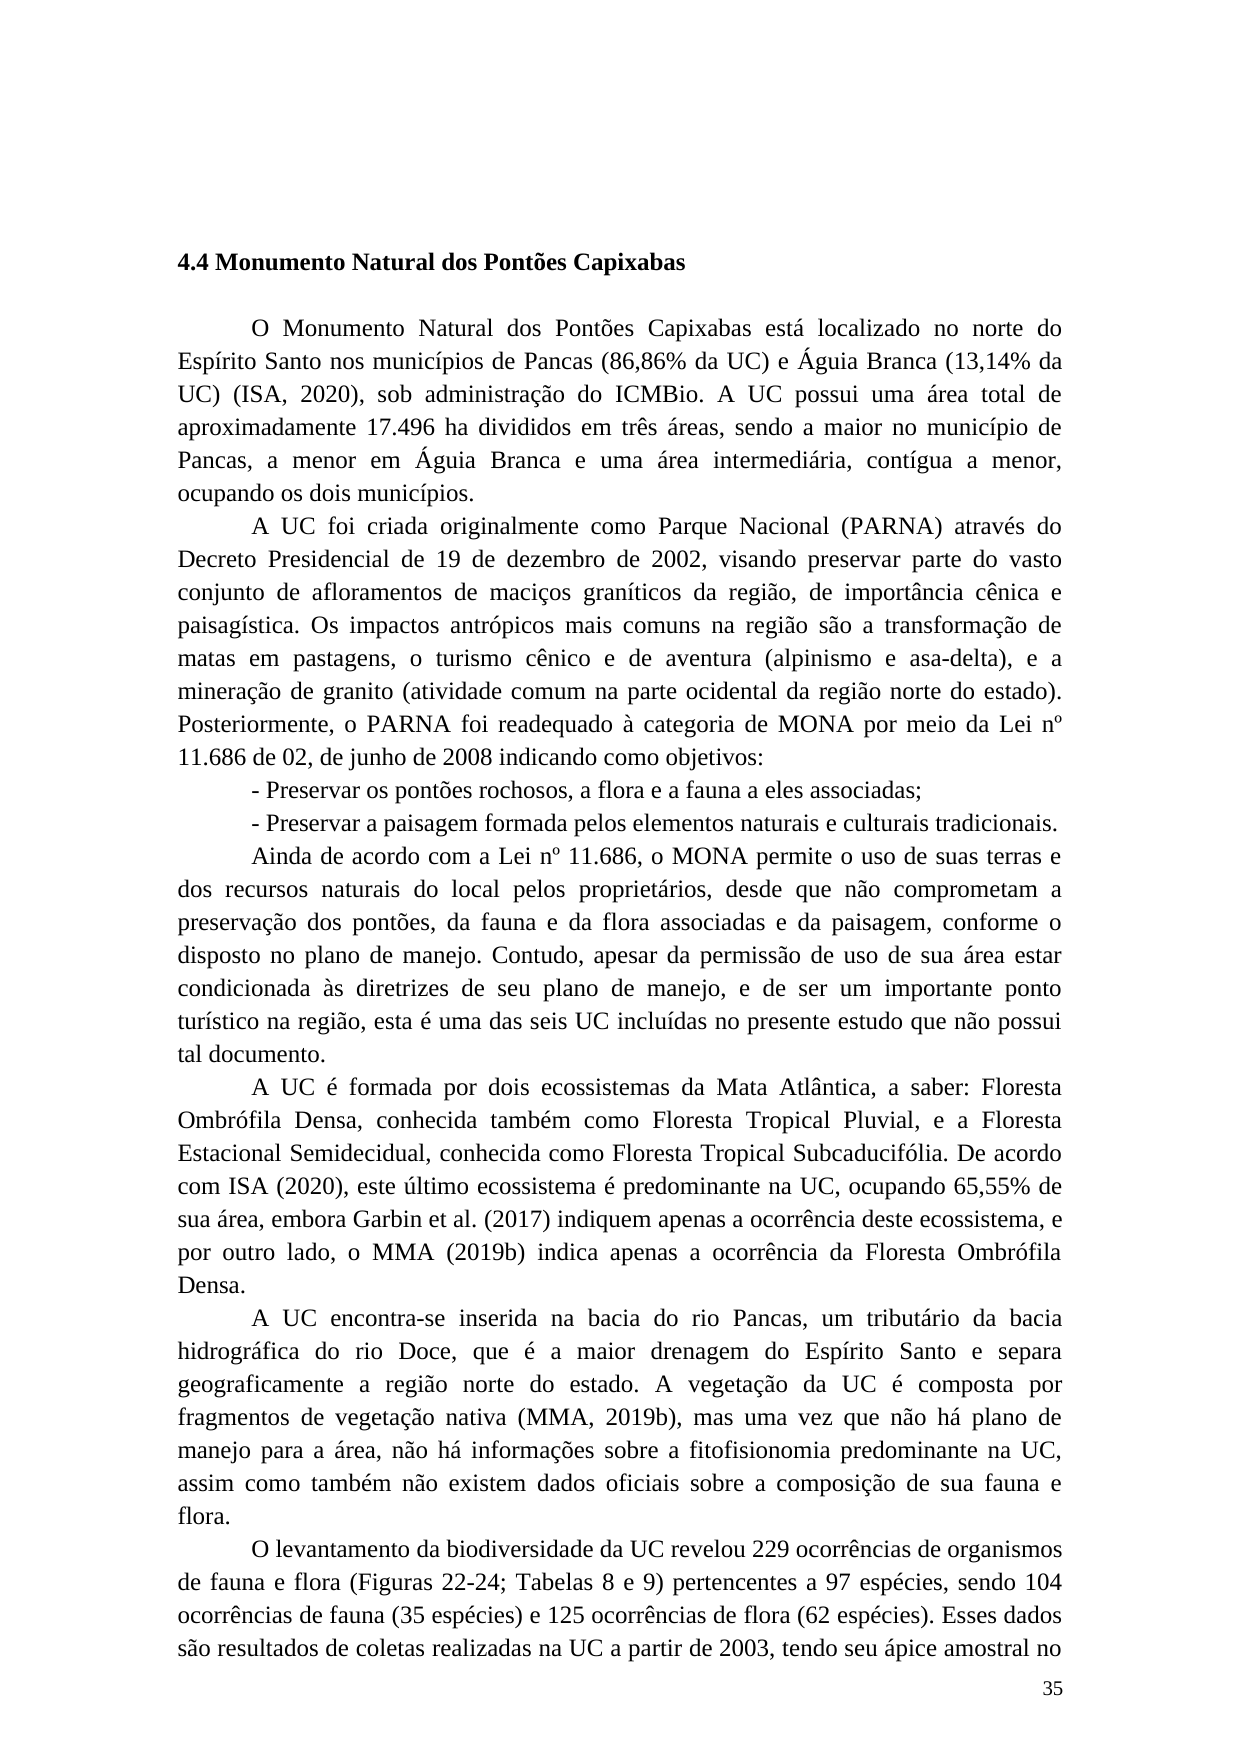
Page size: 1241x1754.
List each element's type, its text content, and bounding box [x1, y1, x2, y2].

text A UC é formada por dois ecossistemas da Mata Atlântica, a saber: Floresta Ombrófila Densa, conhecida também como Floresta Tropical Pluvial, e a Floresta Estacional Semidecidual, conhecida como Floresta Tropical Subcaducifólia. De acordo com ISA (2020), este último ecossistema é predominante na UC, ocupando 65,55% de sua área, embora Garbin et al. (2017) indiquem apenas a ocorrência deste ecossistema, e por outro lado, o MMA (2019b) indica apenas a ocorrência da Floresta Ombrófila Densa. [177, 1072, 1063, 1299]
text - Preservar a paisagem formada pelos elementos naturais e culturais tradicionais. [177, 808, 1063, 837]
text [177, 1534, 1063, 1662]
text A UC foi criada originalmente como Parque Nacional (PARNA) através do Decreto Presidencial de 19 de dezembro de 2002, visando preservar parte do vasto conjunto de afloramentos de maciços graníticos da região, de importância cênica e paisagística. Os impactos antrópicos mais comuns na região são a transformação de matas em pastagens, o turismo cênico e de aventura (alpinismo e asa-delta), e a mineração de granito (atividade comum na parte ocidental da região norte do estado). Posteriormente, o PARNA foi readequado à categoria de MONA por meio da Lei nº 11.686 de 02, de junho de 2008 indicando como objetivos: [177, 511, 1063, 771]
text A UC encontra-se inserida na bacia do rio Pancas, um tributário da bacia hidrográfica do rio Doce, que é a maior drenagem do Espírito Santo e separa geograficamente a região norte do estado. A vegetação da UC é composta por fragmentos de vegetação nativa (MMA, 2019b), mas uma vez que não há plano de manejo para a área, não há informações sobre a fitofisionomia predominante na UC, assim como também não existem dados oficiais sobre a composição de sua fauna e flora. [177, 1303, 1063, 1530]
text Ainda de acordo com a Lei nº 11.686, o MONA permite o uso de suas terras e dos recursos naturais do local pelos proprietários, desde que não comprometam a preservação dos pontões, da fauna e da flora associadas e da paisagem, conforme o disposto no plano de manejo. Contudo, apesar da permissão de uso de sua área estar condicionada às diretrizes de seu plano de manejo, e de ser um importante ponto turístico na região, esta é uma das seis UC incluídas no presente estudo que não possui tal documento. [177, 841, 1063, 1068]
text O Monumento Natural dos Pontões Capixabas está localizado no norte do Espírito Santo nos municípios de Pancas (86,86% da UC) e Águia Branca (13,14% da UC) (ISA, 2020), sob administração do ICMBio. A UC possui uma área total de aproximadamente 17.496 ha divididos em três áreas, sendo a maior no município de Pancas, a menor em Águia Branca e uma área intermediária, contígua a menor, ocupando os dois municípios. [177, 313, 1063, 507]
subtitle Monumento Natural dos Pontões Capixabas [177, 247, 1063, 275]
text - Preservar os pontões rochosos, a flora e a fauna a eles associadas; [177, 775, 1063, 804]
